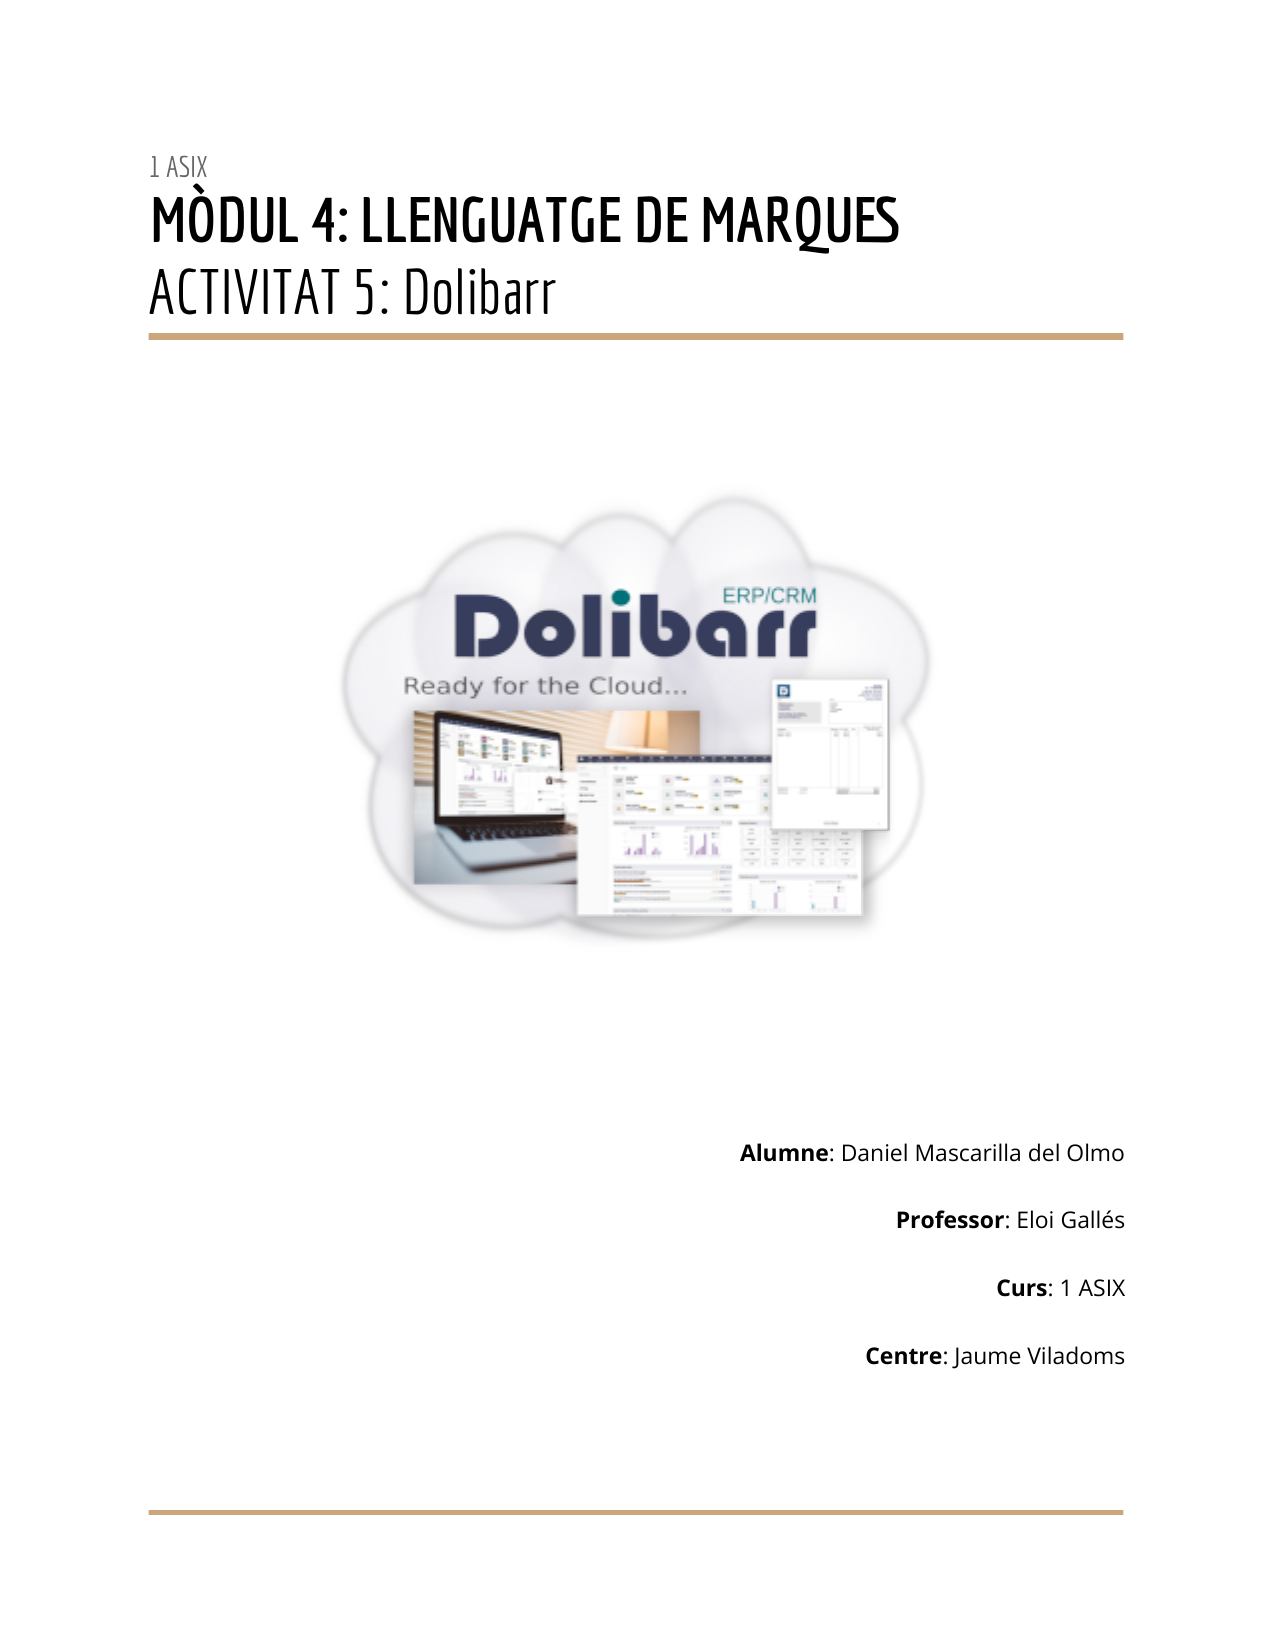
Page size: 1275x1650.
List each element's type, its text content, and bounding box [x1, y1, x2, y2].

text Alumne: Daniel Mascarilla del Olmo [148, 1137, 1125, 1168]
text Centre: Jaume Viladoms [148, 1340, 1125, 1371]
text Curs: 1 ASIX [148, 1272, 1125, 1303]
title MÒDUL 4: LLENGUATGE DE MARQUES [150, 183, 1125, 255]
picture [287, 457, 986, 981]
picture [148, 333, 1124, 340]
text 1 ASIX [148, 150, 1125, 183]
picture [148, 1510, 1124, 1515]
subtitle ACTIVITAT 5: Dolibarr [148, 255, 1125, 327]
text Professor: Eloi Gallés [148, 1204, 1125, 1236]
